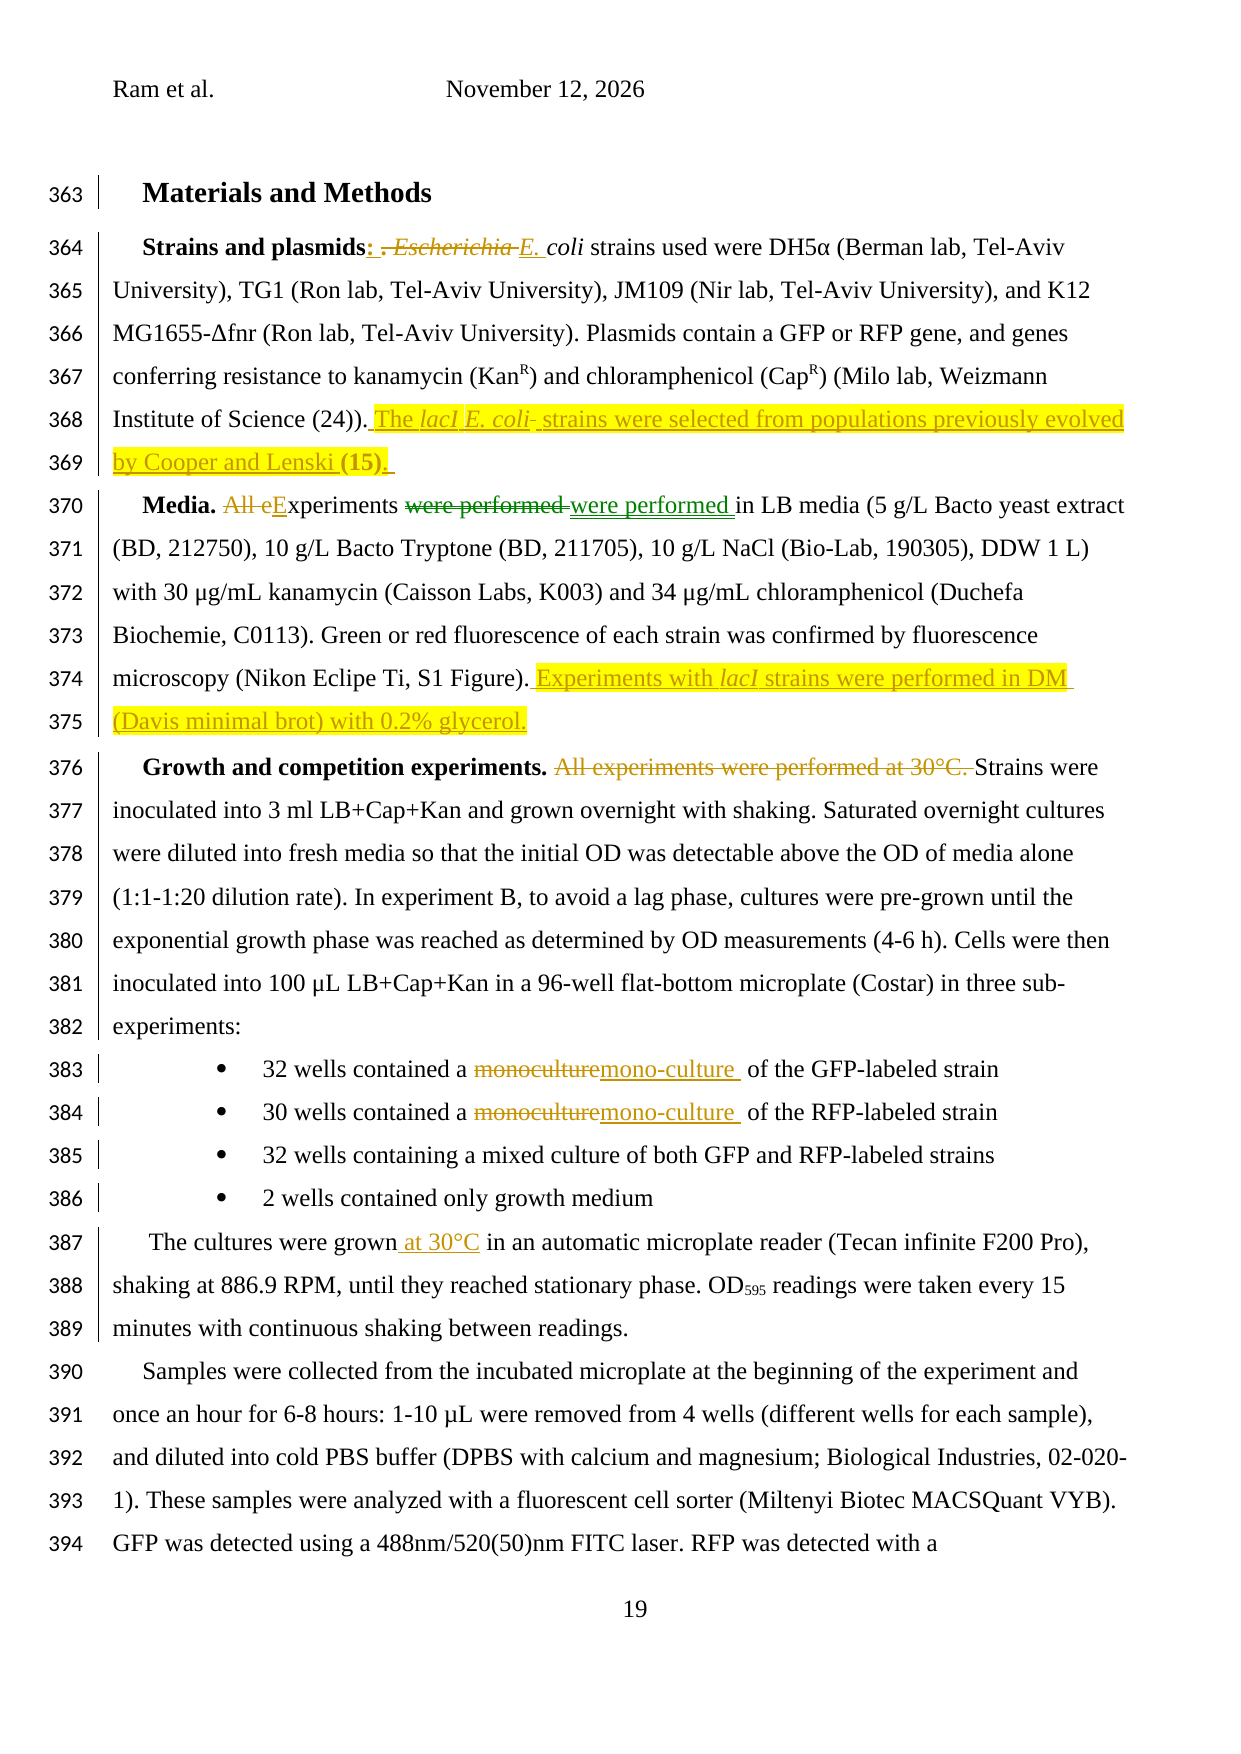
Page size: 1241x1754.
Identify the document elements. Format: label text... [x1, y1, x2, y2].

text The cultures were grown in an automatic microplate reader (Tecan infinite F200 Pro), shaking at 886.9 RPM, until they reached stationary phase. OD595 readings were taken every 15 minutes with continuous shaking between readings. [112, 1227, 1128, 1342]
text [112, 1356, 1128, 1557]
text Media. xperiments in LB media (5 g/L Bacto yeast extract (BD, 212750), 10 g/L Bacto Tryptone (BD, 211705), 10 g/L NaCl (Bio-Lab, 190305), DDW 1 L) with 30 μg/mL kanamycin (Caisson Labs, K003) and 34 μg/mL chloramphenicol (Duchefa Biochemie, C0113). Green or red fluorescence of each strain was confirmed by fluorescence microscopy (Nikon Eclipe Ti, S1 Figure). [112, 490, 1128, 737]
text Strains and plasmidscoli strains used were DH5α (Berman lab, Tel-Aviv University), TG1 (Ron lab, Tel-Aviv University), JM109 (Nir lab, Tel-Aviv University), and K12 MG1655-Δfnr (Ron lab, Tel-Aviv University). Plasmids contain a GFP or RFP gene, and genes conferring resistance to kanamycin (KanR) and chloramphenicol (CapR) (Milo lab, Weizmann Institute of Science (24)).(15) [112, 232, 1128, 476]
list 32 wells containing a mixed culture of both GFP and RFP-labeled strains [187, 1140, 1128, 1169]
list 2 wells contained only growth medium [187, 1183, 1128, 1212]
list 30 wells contained a of the RFP-labeled strain [187, 1097, 1128, 1126]
list 32 wells contained a of the GFP-labeled strain [187, 1054, 1128, 1083]
subtitle Materials and Methods [112, 175, 1128, 208]
text Growth and competition experiments. Strains were inoculated into 3 ml LB+Cap+Kan and grown overnight with shaking. Saturated overnight cultures were diluted into fresh media so that the initial OD was detectable above the OD of media alone (1:1-1:20 dilution rate). In experiment B, to avoid a lag phase, cultures were pre-grown until the exponential growth phase was reached as determined by OD measurements (4-6 h). Cells were then inoculated into 100 μL LB+Cap+Kan in a 96-well flat-bottom microplate (Costar) in three sub-experiments: [112, 752, 1128, 1040]
